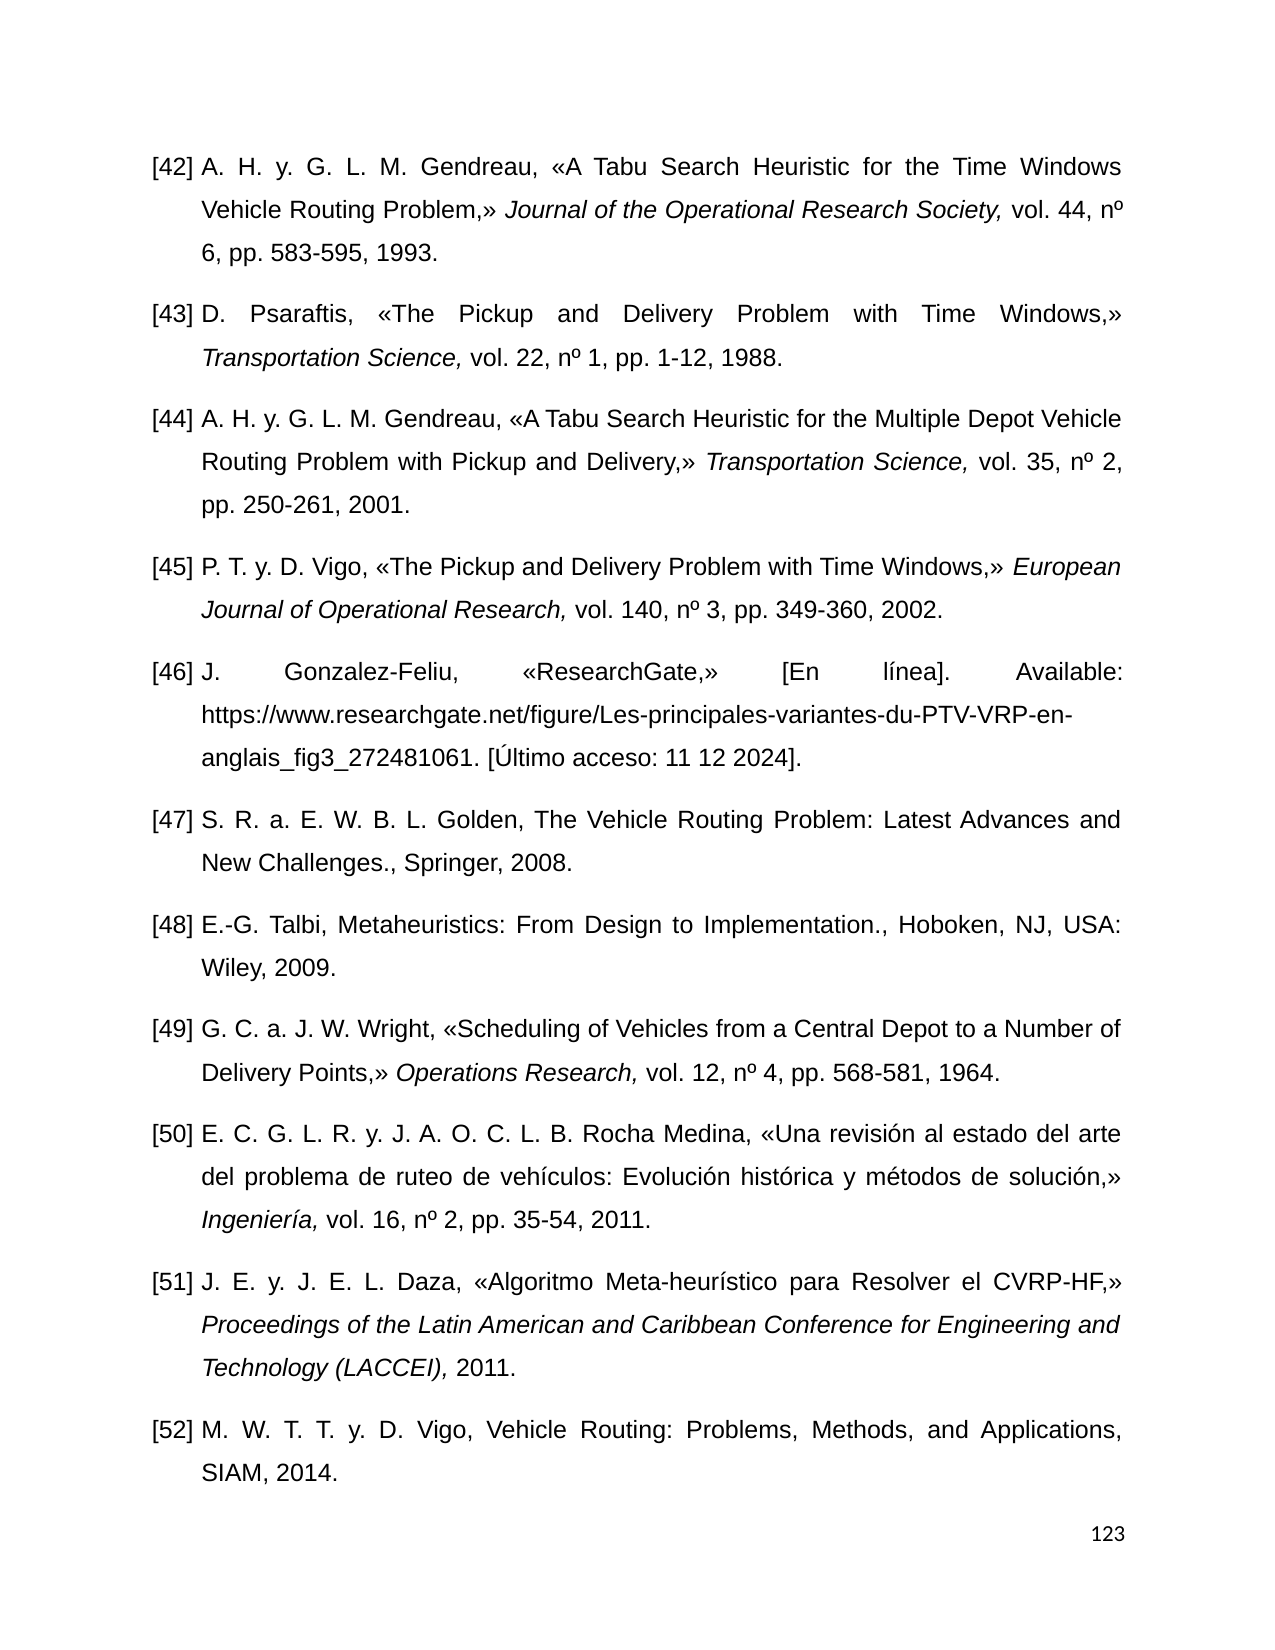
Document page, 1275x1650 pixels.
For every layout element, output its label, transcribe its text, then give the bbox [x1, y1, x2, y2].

table_cell J. E. y. J. E. L. Daza, «Algoritmo Meta-heurístico para Resolver el CVRP-HF,» Proceedings of the Latin American and Caribbean Conference for Engineering and Technology (LACCEI), 2011. [200, 1266, 1125, 1413]
table_cell [47] [150, 803, 199, 908]
table_cell A. H. y. G. L. M. Gendreau, «A Tabu Search Heuristic for the Time Windows Vehicle Routing Problem,» Journal of the Operational Research Society, vol. 44, nº 6, pp. 583-595, 1993. [200, 150, 1125, 298]
table_cell A. H. y. G. L. M. Gendreau, «A Tabu Search Heuristic for the Multiple Depot Vehicle Routing Problem with Pickup and Delivery,» Transportation Science, vol. 35, nº 2, pp. 250-261, 2001. [200, 403, 1125, 551]
table_cell E.-G. Talbi, Metaheuristics: From Design to Implementation., Hoboken, NJ, USA: Wiley, 2009. [200, 908, 1125, 1013]
table_cell [51] [150, 1266, 199, 1413]
table_cell [52] [150, 1414, 199, 1488]
table_cell [45] [150, 551, 199, 655]
table_cell P. T. y. D. Vigo, «The Pickup and Delivery Problem with Time Windows,» European Journal of Operational Research, vol. 140, nº 3, pp. 349-360, 2002. [200, 551, 1125, 655]
table_cell [44] [150, 403, 199, 551]
table_cell [46] [150, 655, 199, 803]
table_cell [49] [150, 1013, 199, 1118]
table_cell [48] [150, 908, 199, 1013]
table_cell G. C. a. J. W. Wright, «Scheduling of Vehicles from a Central Depot to a Number of Delivery Points,» Operations Research, vol. 12, nº 4, pp. 568-581, 1964. [200, 1013, 1125, 1118]
table_cell [43] [150, 298, 199, 403]
table_cell [42] [150, 150, 199, 298]
table_cell J. Gonzalez-Feliu, «ResearchGate,» [En línea]. Available: https://www.researchgate.net/figure/Les-principales-variantes-du-PTV-VRP-en-anglais_fig3_272481061. [Último acceso: 11 12 2024]. [200, 655, 1125, 803]
table_cell E. C. G. L. R. y. J. A. O. C. L. B. Rocha Medina, «Una revisión al estado del arte del problema de ruteo de vehículos: Evolución histórica y métodos de solución,» Ingeniería, vol. 16, nº 2, pp. 35-54, 2011. [200, 1118, 1125, 1266]
table_cell S. R. a. E. W. B. L. Golden, The Vehicle Routing Problem: Latest Advances and New Challenges., Springer, 2008. [200, 803, 1125, 908]
table_cell D. Psaraftis, «The Pickup and Delivery Problem with Time Windows,» Transportation Science, vol. 22, nº 1, pp. 1-12, 1988. [200, 298, 1125, 403]
table_cell M. W. T. T. y. D. Vigo, Vehicle Routing: Problems, Methods, and Applications, SIAM, 2014. [200, 1414, 1125, 1488]
table_cell [50] [150, 1118, 199, 1266]
